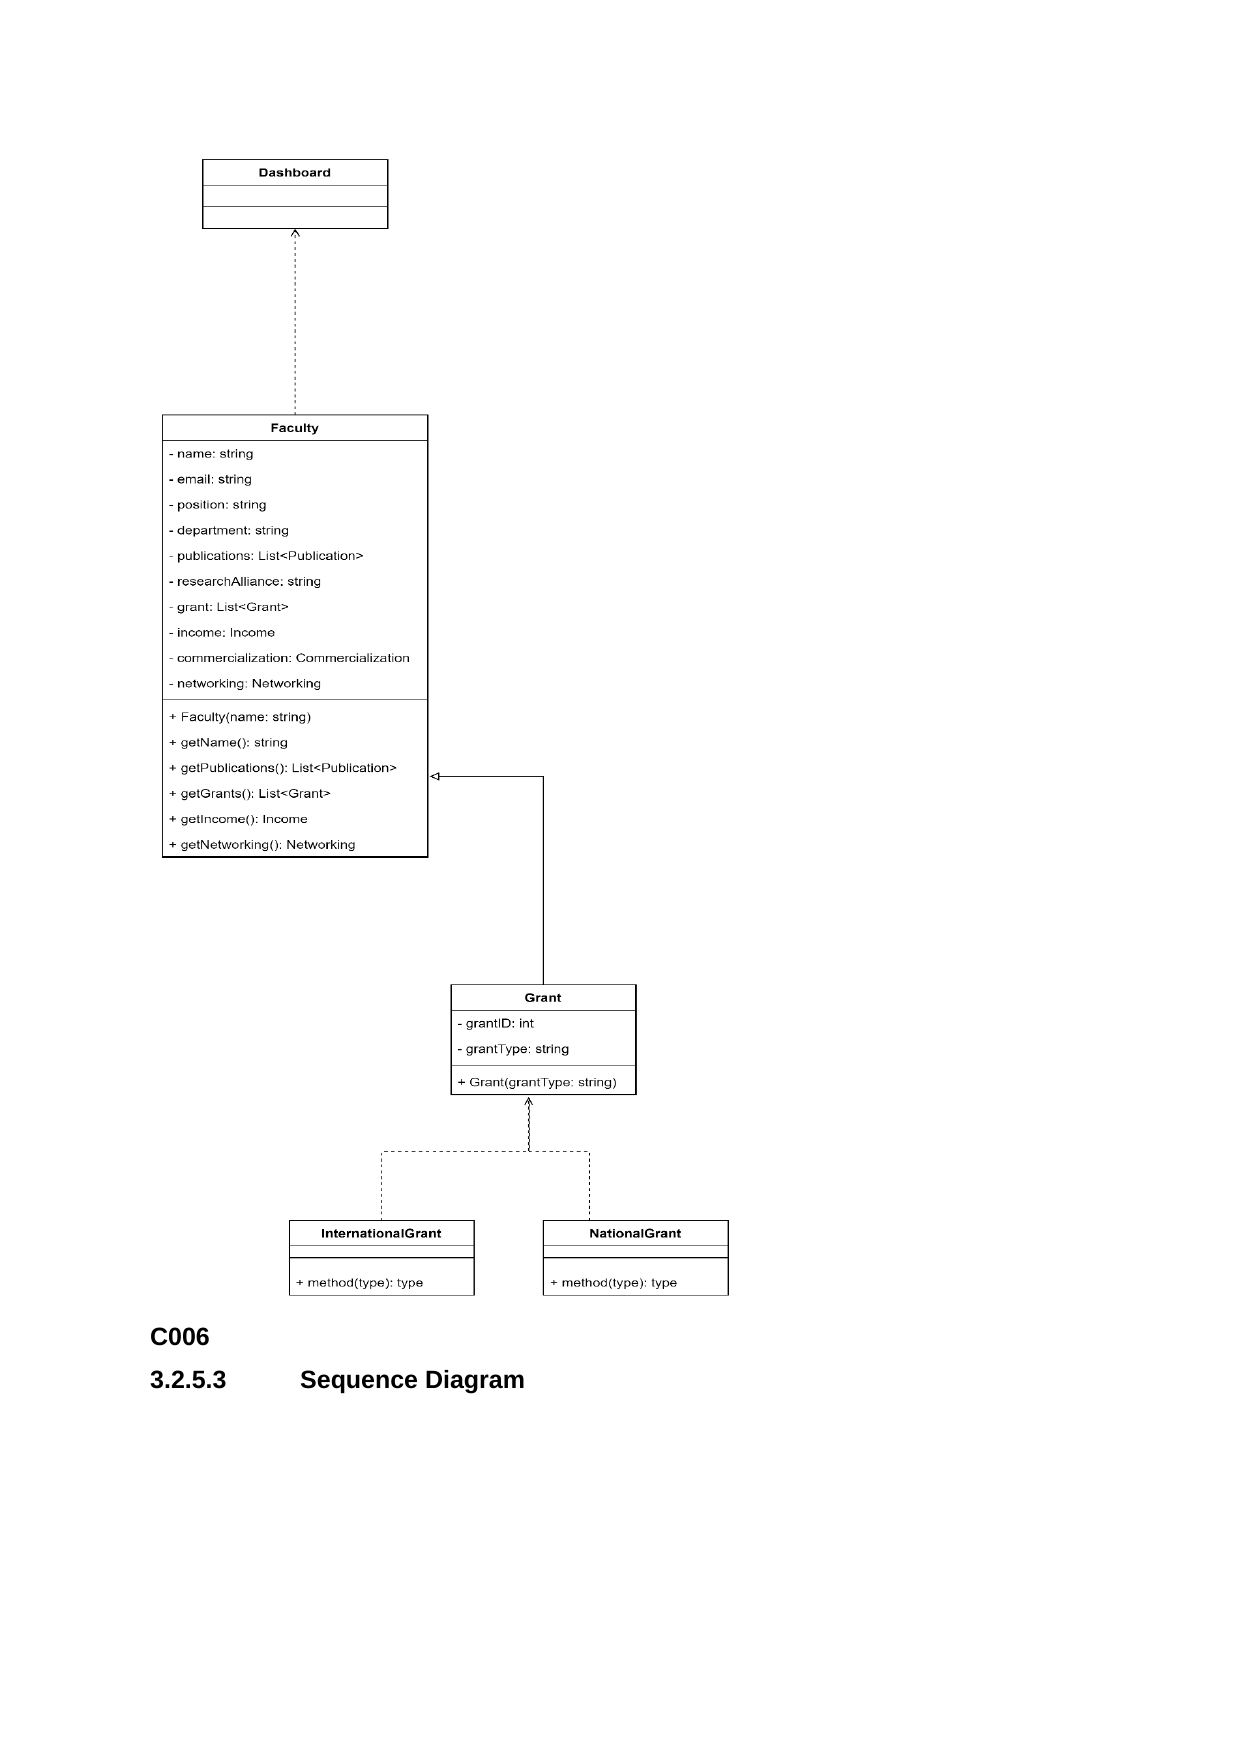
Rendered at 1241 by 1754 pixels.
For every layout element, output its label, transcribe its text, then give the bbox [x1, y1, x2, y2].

text C006 [150, 1322, 1090, 1351]
picture [150, 150, 739, 1308]
list Sequence Diagram [150, 1365, 1090, 1394]
